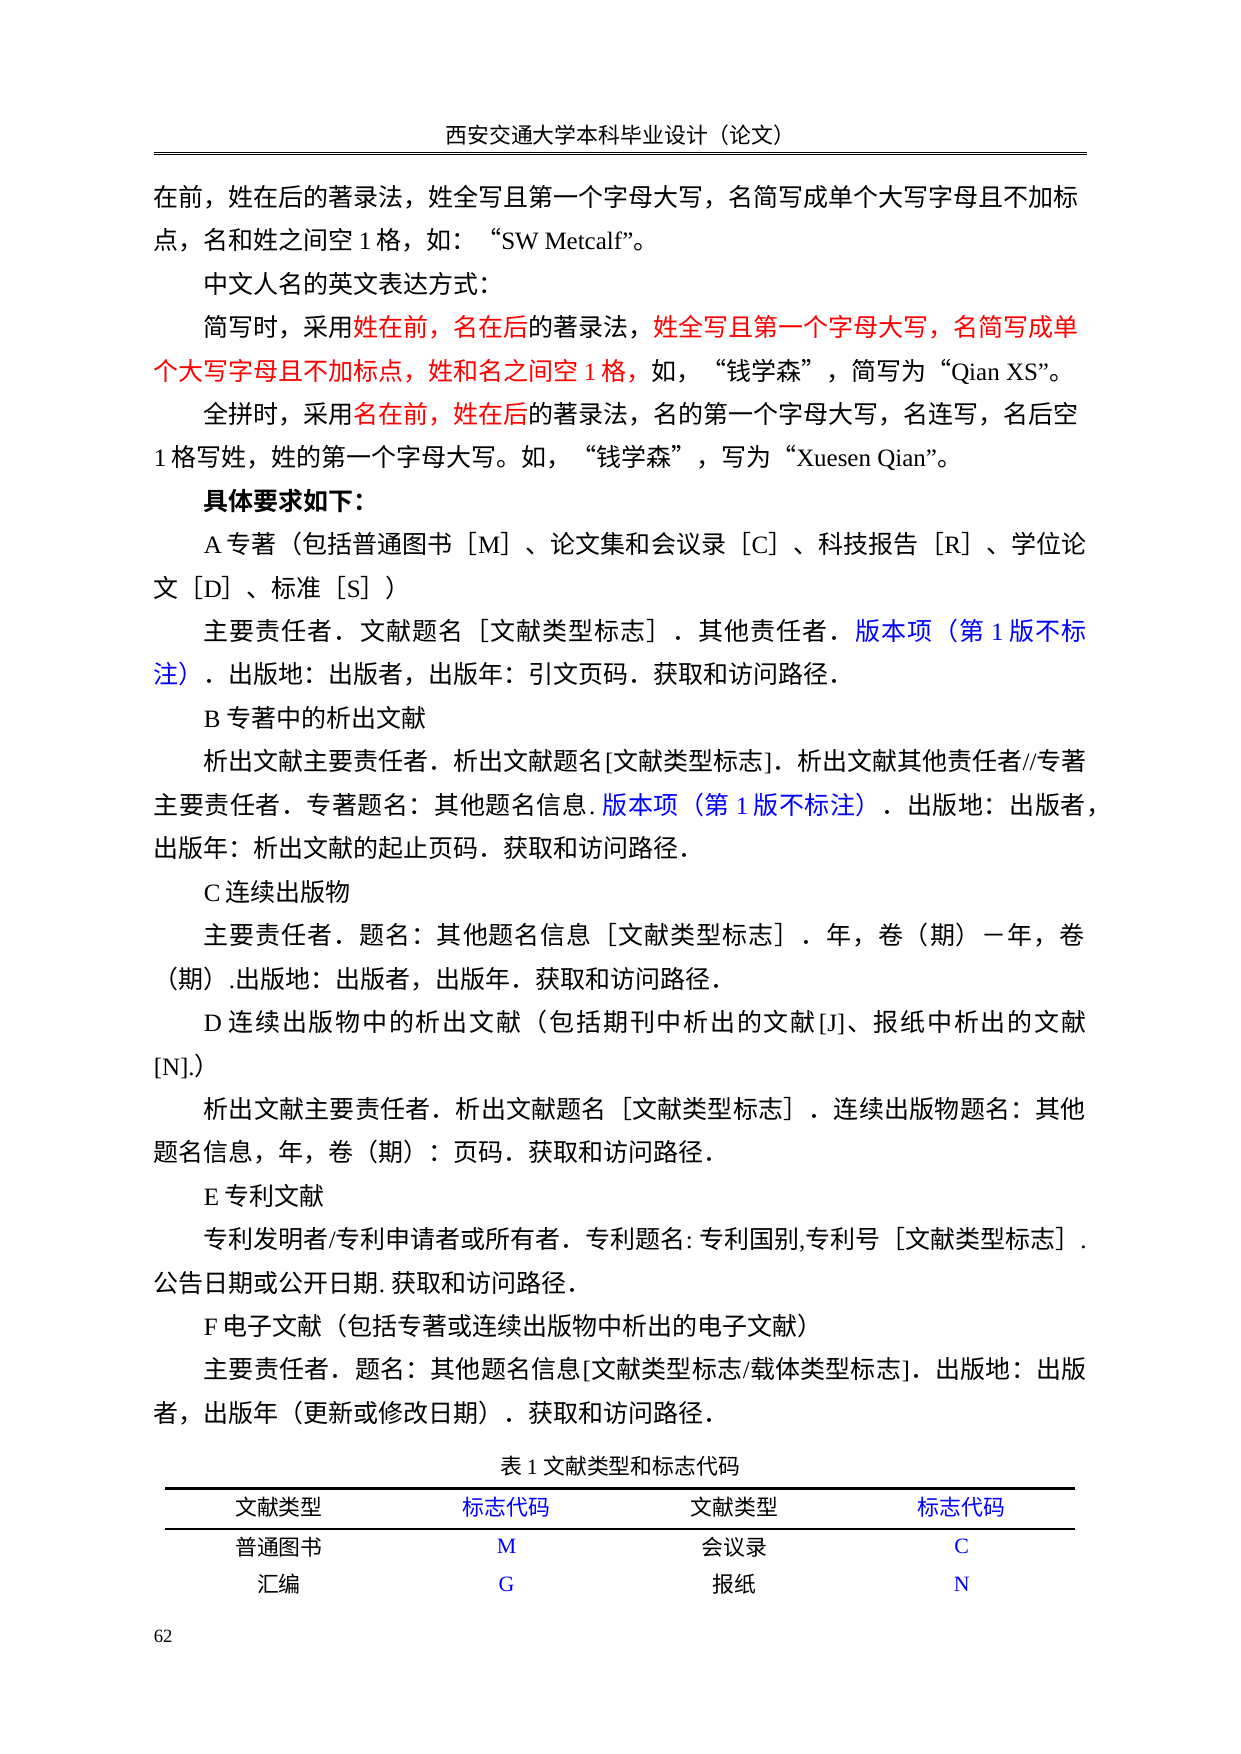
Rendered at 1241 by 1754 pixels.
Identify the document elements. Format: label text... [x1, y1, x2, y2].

table_header 标志代码 [393, 1490, 620, 1528]
text B 专著中的析出文献 [153, 698, 1087, 735]
text A 专著（包括普通图书［M］、论文集和会议录［C］、科技报告［R］、学位论文［D］、标准［S］） [153, 525, 1087, 604]
table_cell M [393, 1530, 620, 1567]
table_cell N [848, 1567, 1075, 1605]
text C连续出版物 [153, 872, 1087, 908]
table_header 标志代码 [848, 1490, 1075, 1528]
text 具体要求如下： [153, 481, 1087, 517]
table_header 文献类型 [620, 1490, 848, 1528]
text 主要责任者．文献题名［文献类型标志］．其他责任者．版本项（第1版不标注）．出版地：出版者，出版年：引文页码．获取和访问路径． [153, 612, 1087, 691]
table_cell G [393, 1567, 620, 1605]
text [153, 177, 1087, 257]
table_cell 普通图书 [165, 1530, 392, 1567]
table_cell 汇编 [165, 1567, 392, 1605]
text 主要责任者．题名：其他题名信息[文献类型标志/载体类型标志]．出版地：出版者，出版年（更新或修改日期）．获取和访问路径． [153, 1350, 1087, 1430]
text F电子文献（包括专著或连续出版物中析出的电子文献） [153, 1307, 1087, 1343]
text 析出文献主要责任者．析出文献题名[文献类型标志]．析出文献其他责任者//专著主要责任者．专著题名：其他题名信息. 版本项（第1版不标注）．出版地：出版者，出版年：析出文献的起止页码．获取和访问路径． [153, 742, 1087, 865]
text 中文人名的英文表达方式： [153, 264, 1087, 300]
text 专利发明者/专利申请者或所有者．专利题名: 专利国别,专利号［文献类型标志］.公告日期或公开日期. 获取和访问路径． [153, 1220, 1087, 1299]
table_cell 会议录 [620, 1530, 848, 1567]
text E专利文献 [153, 1176, 1087, 1212]
text 主要责任者．题名：其他题名信息［文献类型标志］．年，卷（期）－年，卷（期）.出版地：出版者，出版年．获取和访问路径． [153, 916, 1087, 995]
table_header 文献类型 [165, 1490, 392, 1528]
text D连续出版物中的析出文献（包括期刊中析出的文献[J]、报纸中析出的文献[N].） [153, 1002, 1087, 1082]
text 全拼时，采用名在前，姓在后的著录法，名的第一个字母大写，名连写，名后空1格写姓，姓的第一个字母大写。如，“钱学森”，写为“Xuesen Qian”。 [153, 394, 1087, 474]
text 表1 文献类型和标志代码 [153, 1449, 1087, 1481]
table_cell 报纸 [620, 1567, 848, 1605]
text 简写时，采用姓在前，名在后的著录法，姓全写且第一个字母大写，名简写成单个大写字母且不加标点，姓和名之间空1格，如，“钱学森”，简写为“Qian XS”。 [153, 307, 1087, 387]
table_cell C [848, 1530, 1075, 1567]
text 析出文献主要责任者．析出文献题名［文献类型标志］．连续出版物题名：其他题名信息，年，卷（期）：页码．获取和访问路径． [153, 1089, 1087, 1169]
